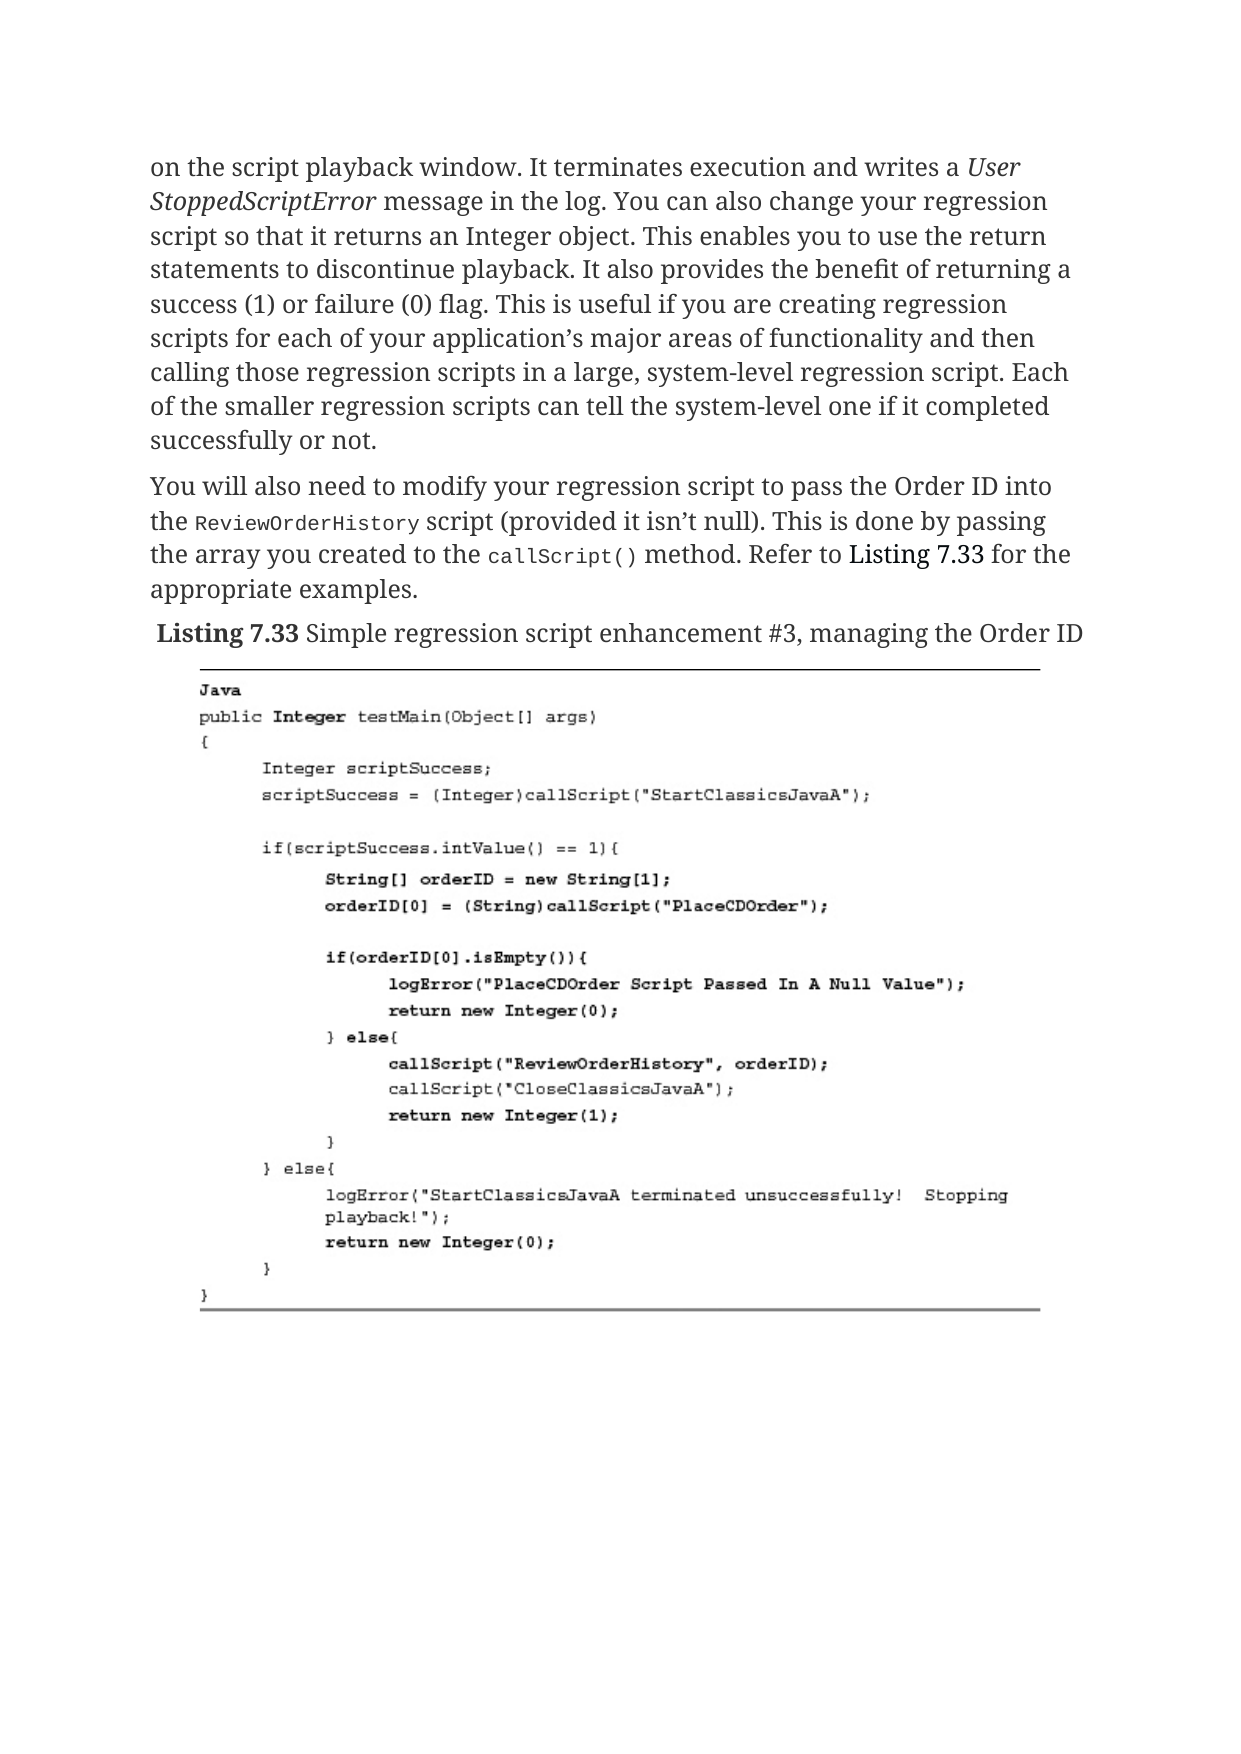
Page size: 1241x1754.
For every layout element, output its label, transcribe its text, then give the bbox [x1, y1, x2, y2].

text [150, 150, 1090, 457]
picture [199, 669, 1041, 1346]
text Listing 7.33 Simple regression script enhancement #3, managing the Order ID [150, 615, 1090, 649]
text You will also need to modify your regression script to pass the Order ID into the ReviewOrderHistory script (provided it isn’t null). This is done by passing the array you created to the callScript() method. Refer to Listing 7.33 for the appropriate examples. [150, 469, 1090, 605]
